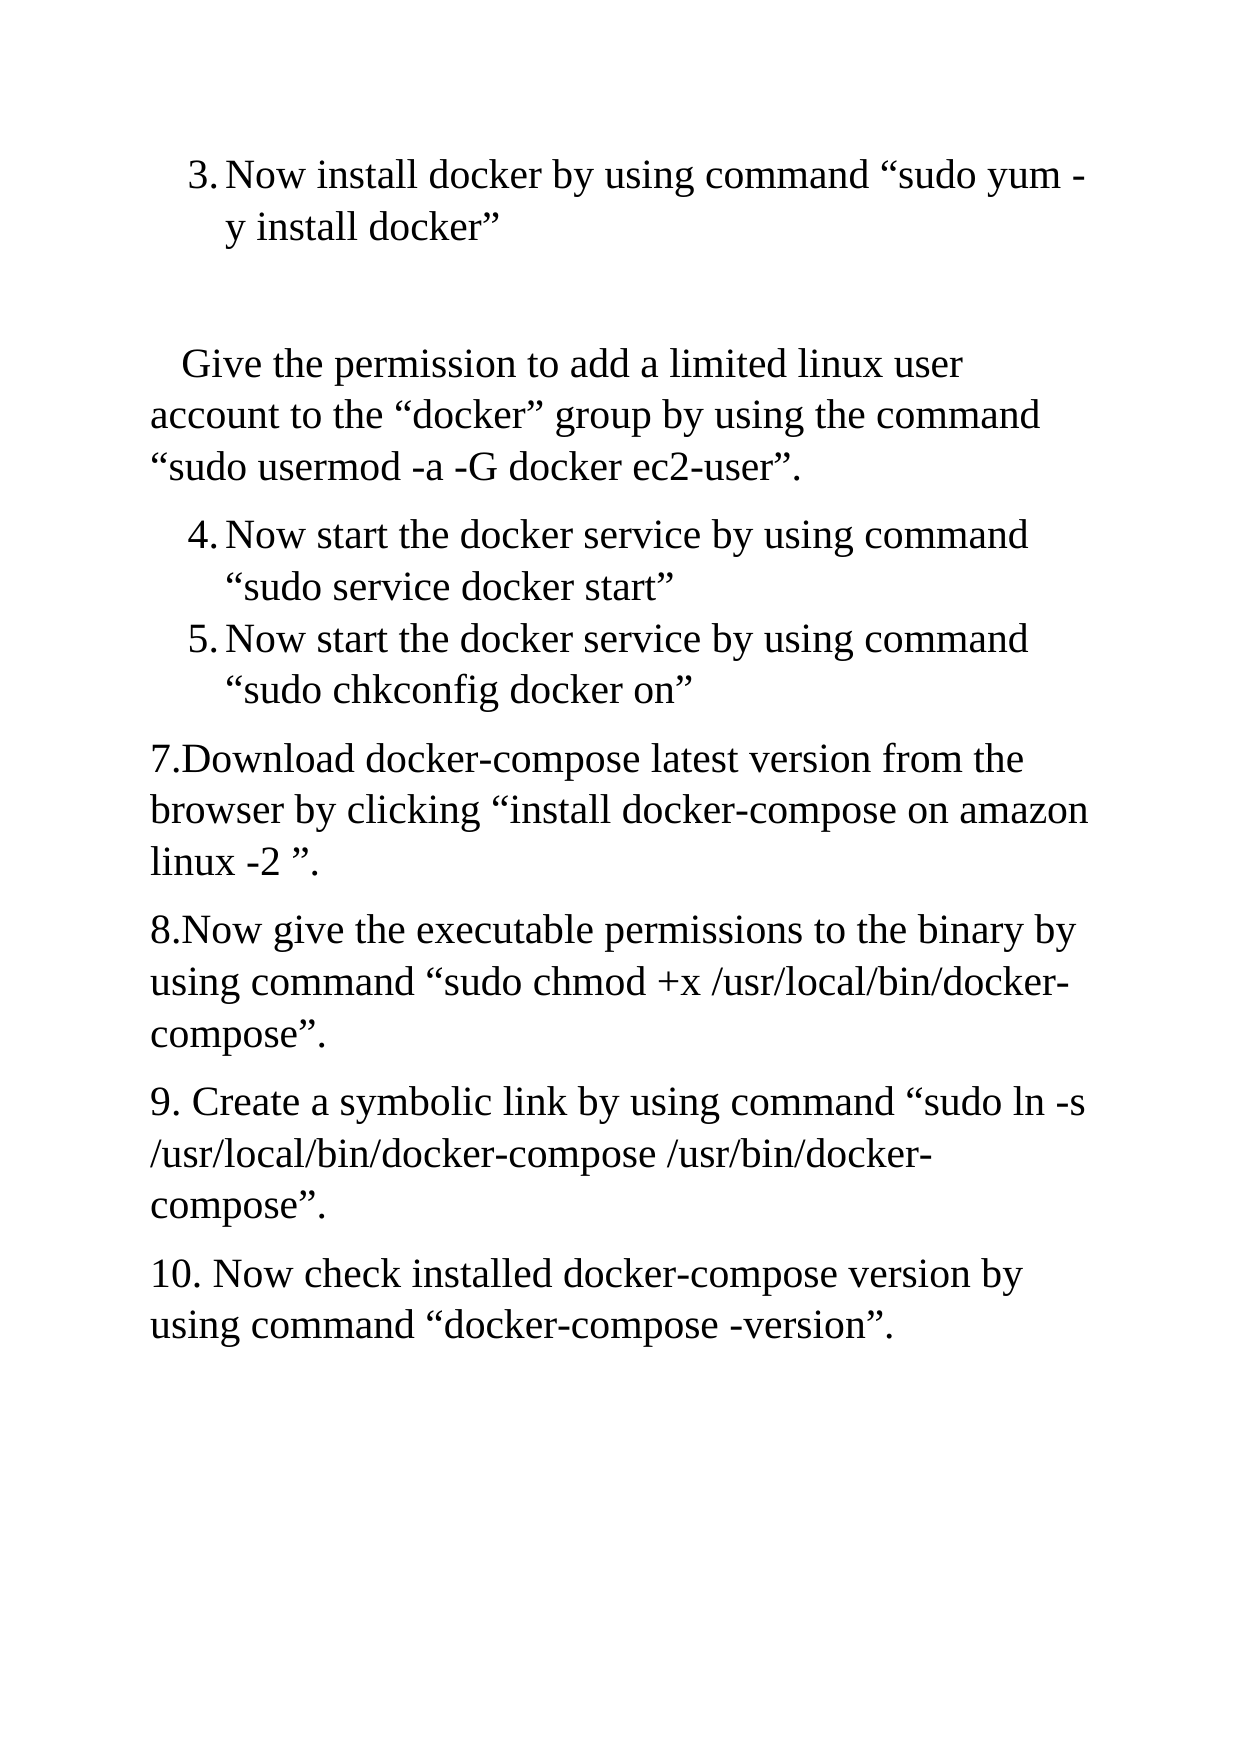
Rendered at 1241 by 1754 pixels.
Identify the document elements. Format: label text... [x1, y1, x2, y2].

list Now start the docker service by using command “sudo service docker start” [187, 510, 1090, 609]
text 8.Now give the executable permissions to the binary by using command “sudo chmod +x /usr/local/bin/docker-compose”. [150, 905, 1090, 1056]
list Now install docker by using command “sudo yum -y install docker” [187, 150, 1090, 249]
text 7.Download docker-compose latest version from the browser by clicking “install docker-compose on amazon linux -2 ”. [150, 733, 1090, 884]
text Give the permission to add a limited linux user account to the “docker” group by using the command “sudo usermod -a -G docker ec2-user”. [150, 338, 1090, 489]
text 9. Create a symbolic link by using command “sudo ln -s /usr/local/bin/docker-compose /usr/bin/docker-compose”. [150, 1077, 1090, 1228]
text 10. Now check installed docker-compose version by using command “docker-compose -version”. [150, 1248, 1090, 1348]
list Now start the docker service by using command “sudo chkconfig docker on” [187, 613, 1090, 713]
